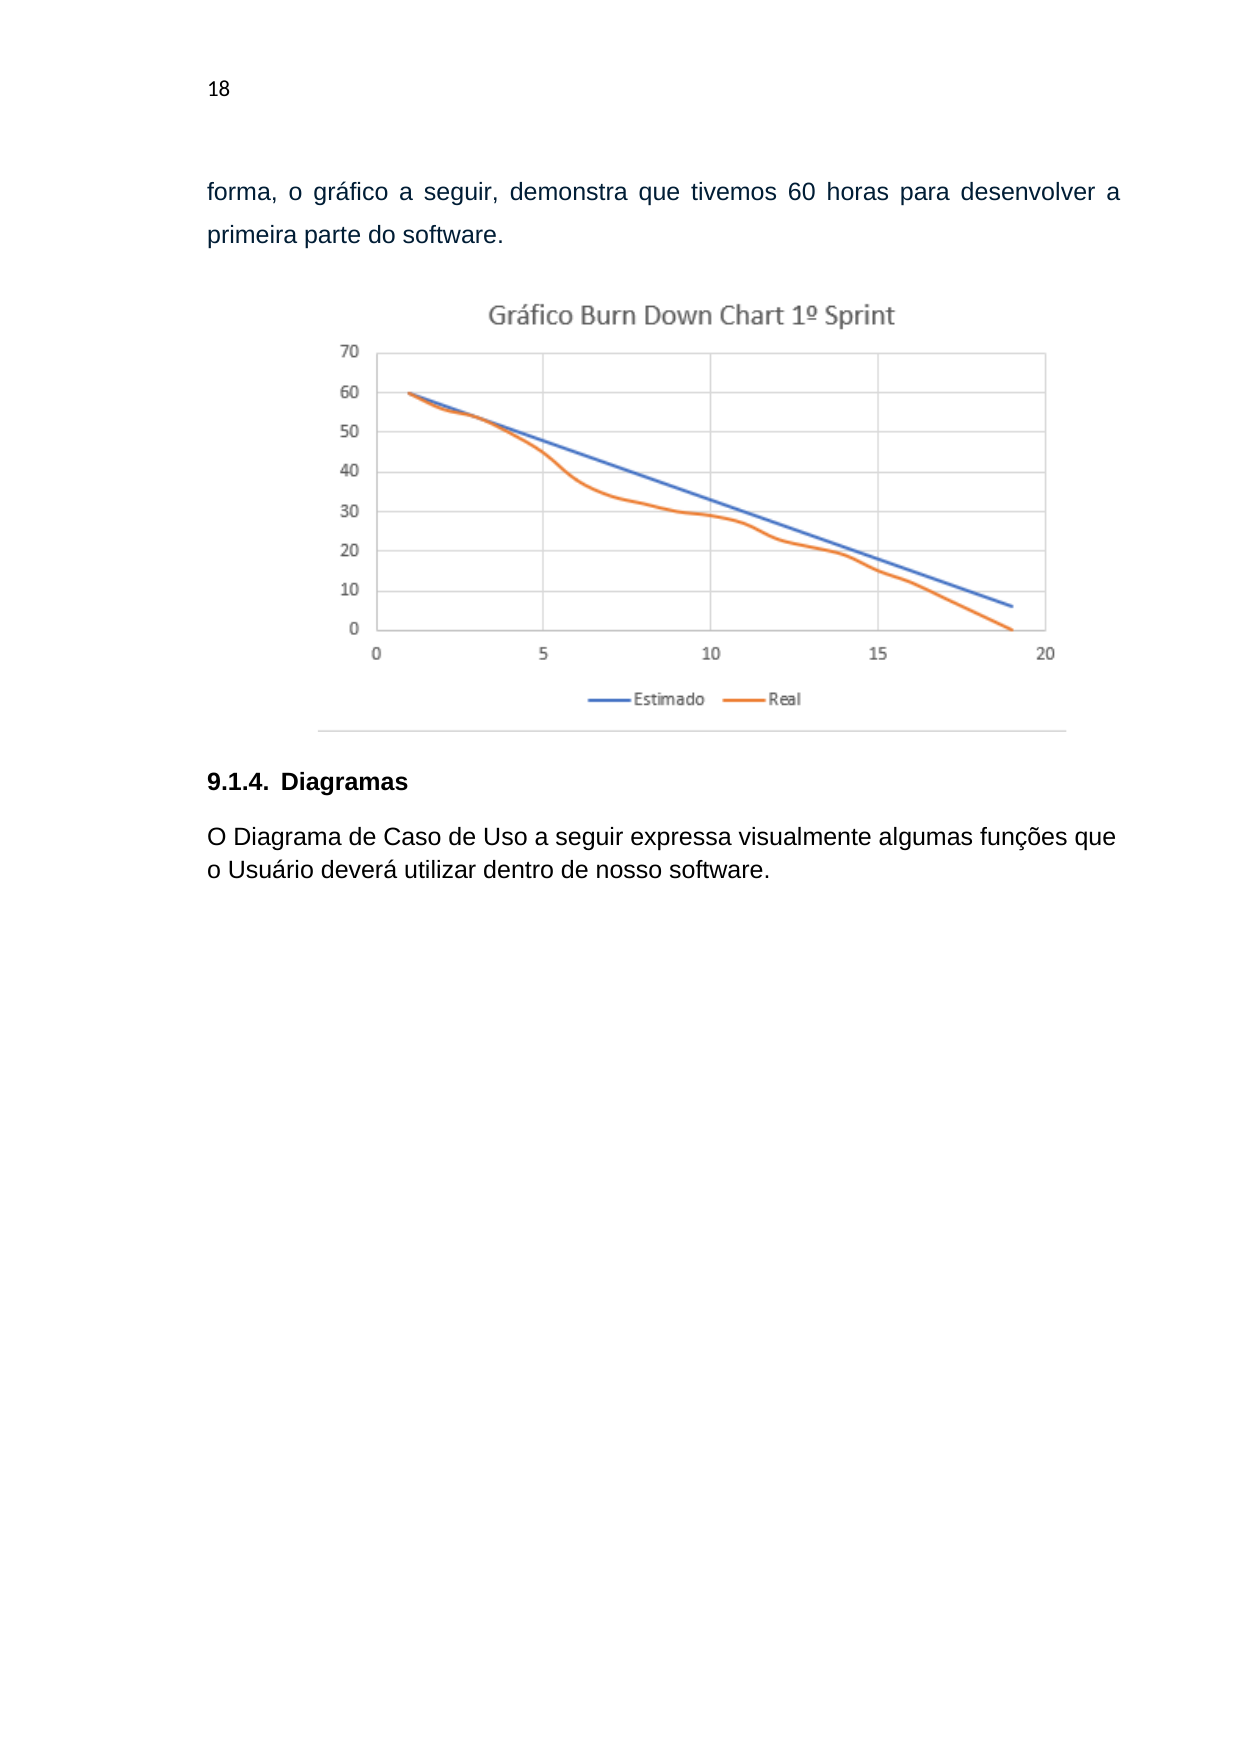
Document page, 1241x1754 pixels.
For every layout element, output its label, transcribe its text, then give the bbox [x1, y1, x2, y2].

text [207, 206, 1122, 249]
subtitle Diagramas [207, 766, 1122, 795]
picture [317, 284, 1067, 732]
text O Diagrama de Caso de Uso a seguir expressa visualmente algumas funções que o Usuário deverá utilizar dentro de nosso software. [207, 822, 1122, 884]
